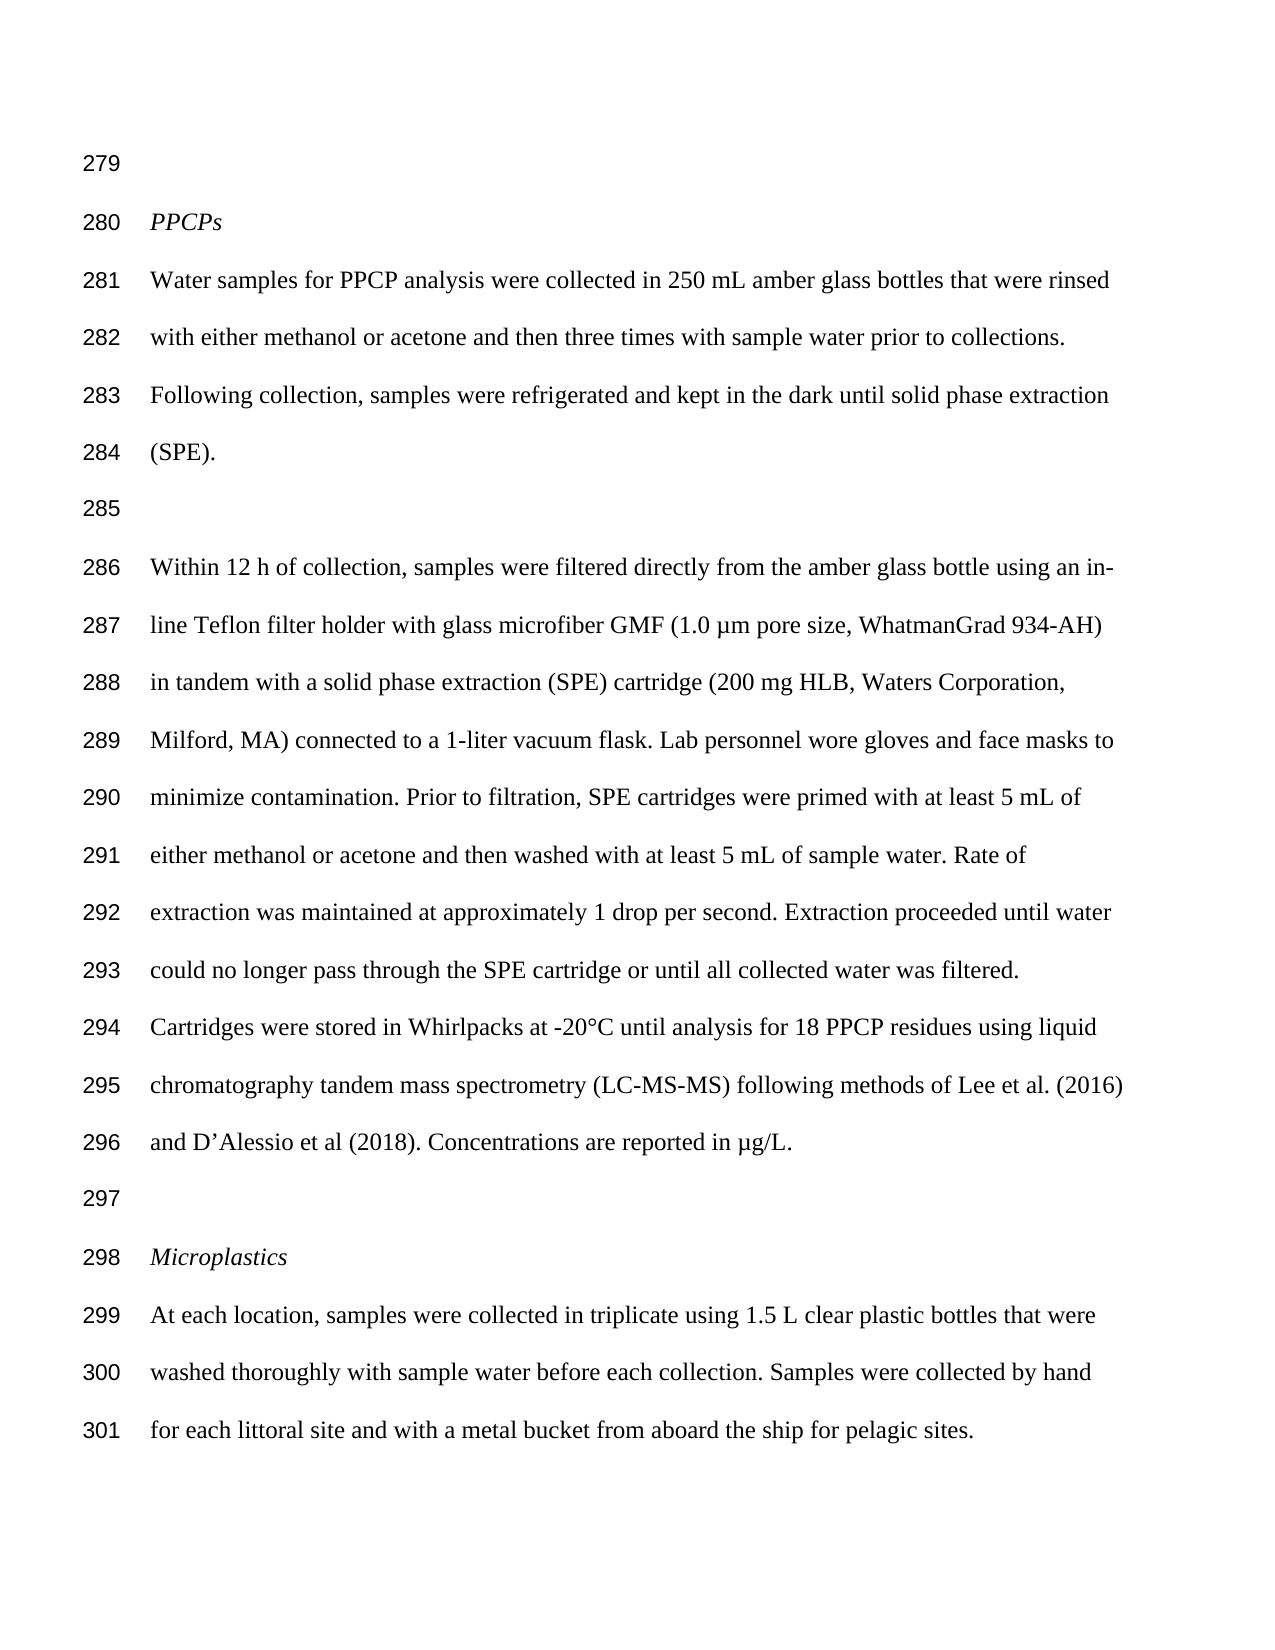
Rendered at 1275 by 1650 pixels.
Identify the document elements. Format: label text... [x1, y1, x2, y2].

text At each location, samples were collected in triplicate using 1.5 L clear plastic bottles that were washed thoroughly with sample water before each collection. Samples were collected by hand for each littoral site and with a metal bucket from aboard the ship for pelagic sites. [150, 1300, 1125, 1444]
text PPCPs [150, 207, 1125, 236]
text Microplastics [150, 1242, 1125, 1271]
text Water samples for PPCP analysis were collected in 250 mL amber glass bottles that were rinsed with either methanol or acetone and then three times with sample water prior to collections. Following collection, samples were refrigerated and kept in the dark until solid phase extraction (SPE). [150, 265, 1125, 466]
text Within 12 h of collection, samples were filtered directly from the amber glass bottle using an in-line Teflon filter holder with glass microfiber GMF (1.0 µm pore size, WhatmanGrad 934-AH) in tandem with a solid phase extraction (SPE) cartridge (200 mg HLB, Waters Corporation, Milford, MA) connected to a 1-liter vacuum flask. Lab personnel wore gloves and face masks to minimize contamination. Prior to filtration, SPE cartridges were primed with at least 5 mL of either methanol or acetone and then washed with at least 5 mL of sample water. Rate of extraction was maintained at approximately 1 drop per second. Extraction proceeded until water could no longer pass through the SPE cartridge or until all collected water was filtered. Cartridges were stored in Whirlpacks at -20°C until analysis for 18 PPCP residues using liquid chromatography tandem mass spectrometry (LC-MS-MS) following methods of Lee et al. (2016) and D’Alessio et al (2018). Concentrations are reported in µg/L. [150, 552, 1125, 1156]
